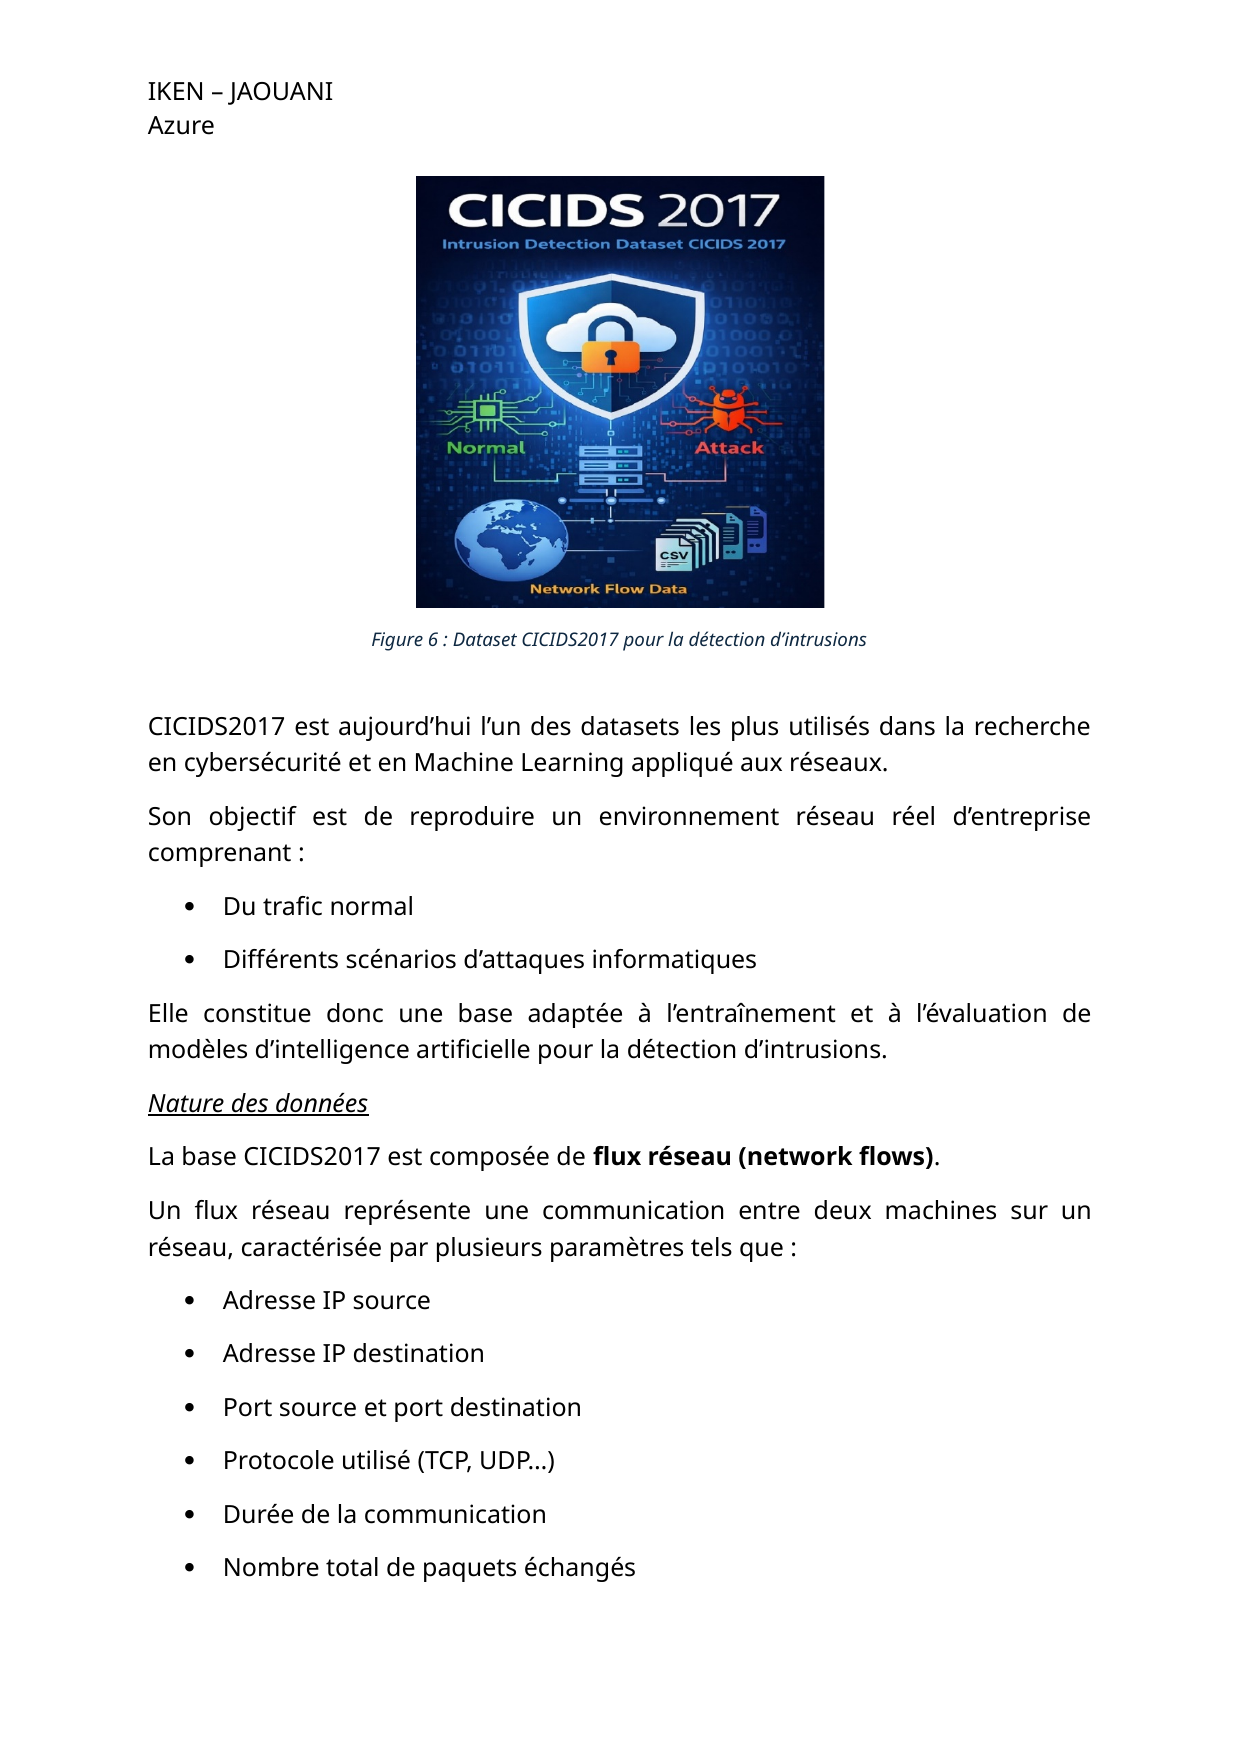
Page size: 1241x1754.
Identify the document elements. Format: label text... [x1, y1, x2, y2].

list Port source et port destination [185, 1389, 1092, 1424]
text CICIDS2017 est aujourd’hui l’un des datasets les plus utilisés dans la recherche en cybersécurité et en Machine Learning appliqué aux réseaux. [148, 708, 1092, 779]
list Durée de la communication [185, 1496, 1092, 1531]
list Adresse IP source [185, 1283, 1092, 1317]
text Figure 6 : Dataset CICIDS2017 pour la détection d’intrusions [148, 627, 1092, 652]
list Différents scénarios d’attaques informatiques [185, 942, 1092, 976]
text Nature des données [148, 1086, 1092, 1120]
text Un flux réseau représente une communication entre deux machines sur un réseau, caractérisée par plusieurs paramètres tels que : [148, 1192, 1092, 1263]
list Nombre total de paquets échangés [185, 1550, 1092, 1584]
text Son objectif est de reproduire un environnement réseau réel d’entreprise comprenant : [148, 798, 1092, 869]
list Protocole utilisé (TCP, UDP…) [185, 1443, 1092, 1477]
list Du trafic normal [185, 888, 1092, 923]
text La base CICIDS2017 est composée de flux réseau (network flows). [148, 1139, 1092, 1173]
text Elle constitue donc une base adaptée à l’entraînement et à l’évaluation de modèles d’intelligence artificielle pour la détection d’intrusions. [148, 995, 1092, 1066]
list Adresse IP destination [185, 1336, 1092, 1370]
picture [416, 176, 825, 608]
